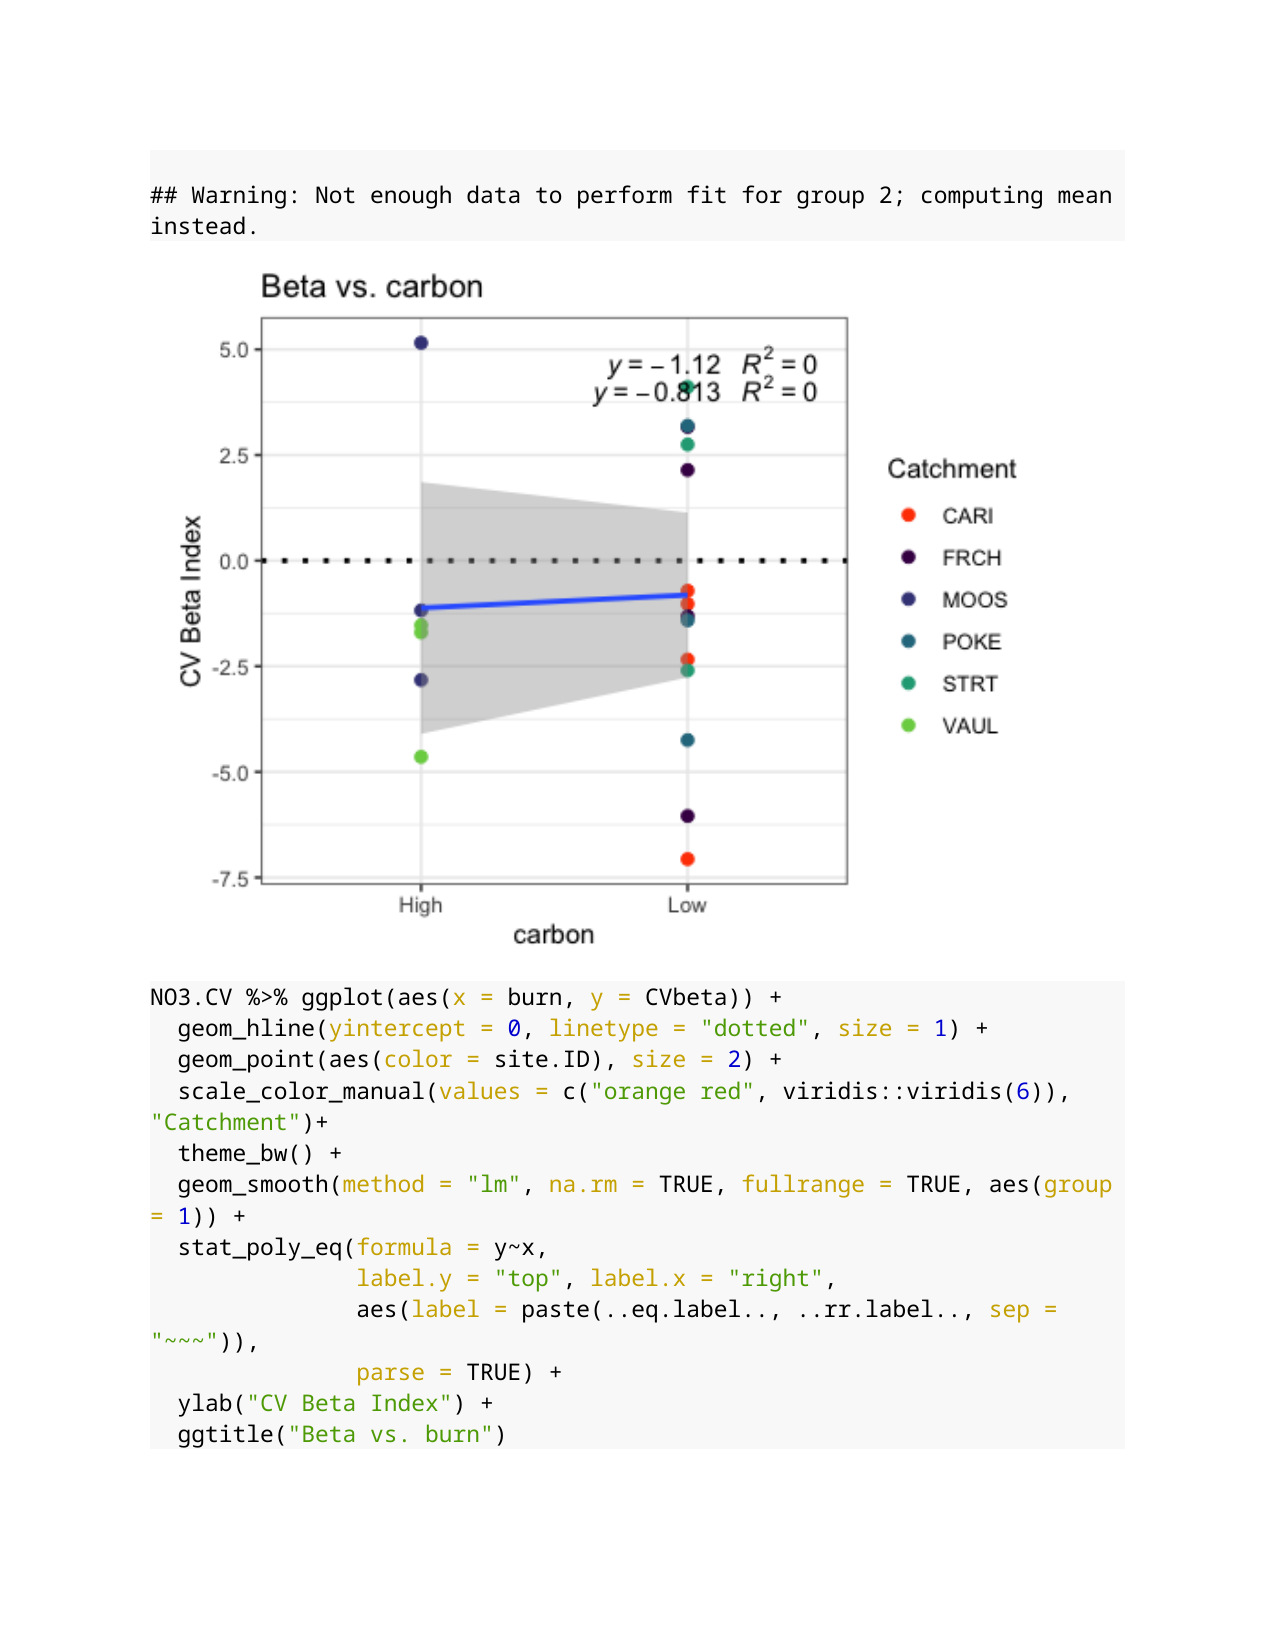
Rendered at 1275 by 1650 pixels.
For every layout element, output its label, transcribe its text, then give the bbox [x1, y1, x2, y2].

picture [168, 262, 1044, 962]
text NO3.CV %>% ggplot(aes(x = burn, y = CVbeta)) + geom_hline(yintercept = 0, linetype = "dotted", size = 1) + geom_point(aes(color = site.ID), size = 2) + scale_color_manual(values = c("orange red", viridis::viridis(6)), "Catchment")+ theme_bw() + geom_smooth(method = "lm", na.rm = TRUE, fullrange = TRUE, aes(group = 1)) + stat_poly_eq(formula = y~x, label.y = "top", label.x = "right", aes(label = paste(..eq.label.., ..rr.label.., sep = "~~~")), parse = TRUE) + ylab("CV Beta Index") + ggtitle("Beta vs. burn") [150, 981, 1125, 1449]
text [150, 150, 1125, 241]
